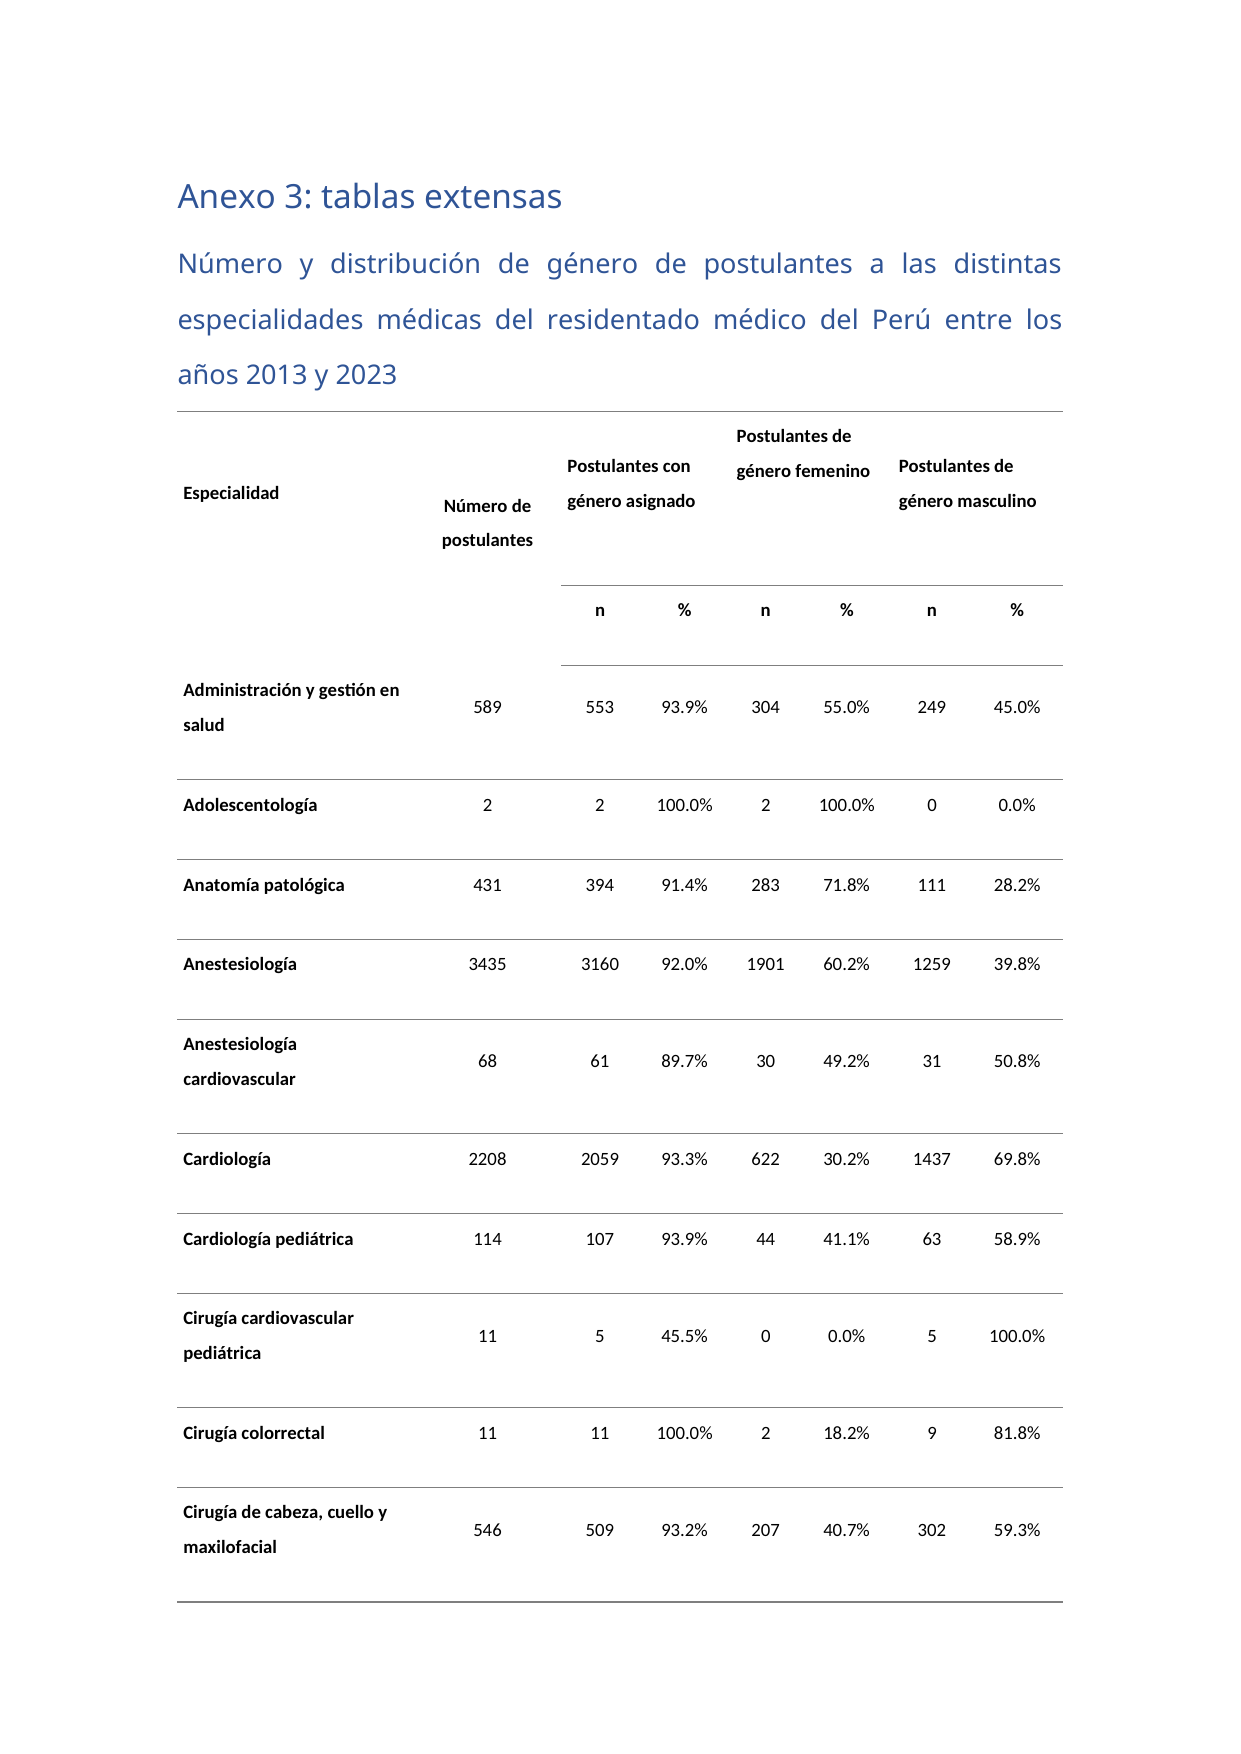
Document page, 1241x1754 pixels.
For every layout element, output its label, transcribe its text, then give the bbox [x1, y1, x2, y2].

table_cell 18.2% [800, 1408, 893, 1487]
table_cell Administración y gestión en salud [177, 665, 413, 779]
table_cell 89.7% [638, 1020, 731, 1133]
table_cell 100.0% [638, 780, 731, 859]
table_cell Cirugía colorrectal [177, 1408, 413, 1487]
table_cell 9 [893, 1408, 971, 1487]
table_cell 55.0% [800, 666, 893, 779]
table_cell 93.2% [638, 1488, 731, 1601]
table_cell 91.4% [638, 860, 731, 939]
table_cell 0.0% [971, 780, 1063, 859]
table_header Postulantes de género masculino [893, 412, 1063, 585]
table_cell n [561, 586, 638, 665]
table_cell 249 [893, 666, 971, 779]
table_cell 111 [893, 860, 971, 939]
table_cell 93.9% [638, 1214, 731, 1293]
table_cell 11 [561, 1408, 638, 1487]
table_cell Cirugía cardiovascular pediátrica [177, 1294, 413, 1407]
table_cell % [638, 586, 731, 665]
table_cell 93.9% [638, 666, 731, 779]
table_cell 546 [414, 1488, 561, 1601]
table_cell 589 [414, 665, 561, 779]
table_cell % [800, 586, 893, 665]
table_cell 114 [414, 1214, 561, 1293]
table_cell 63 [893, 1214, 971, 1293]
table_cell 45.5% [638, 1294, 731, 1407]
table_cell 69.8% [971, 1134, 1063, 1213]
table_cell 3160 [561, 940, 638, 1019]
table_cell Cardiología pediátrica [177, 1214, 413, 1293]
table_cell 100.0% [800, 780, 893, 859]
table_cell 553 [561, 666, 638, 779]
table_cell 1437 [893, 1134, 971, 1213]
table_cell 0 [893, 780, 971, 859]
table_cell 59.3% [971, 1488, 1063, 1601]
table_cell 283 [731, 860, 800, 939]
table_cell 2059 [561, 1134, 638, 1213]
table_cell 3435 [414, 940, 561, 1019]
table_cell 509 [561, 1488, 638, 1601]
table_cell 45.0% [971, 666, 1063, 779]
table_cell 58.9% [971, 1214, 1063, 1293]
table_cell 622 [731, 1134, 800, 1213]
table_cell 2 [731, 1408, 800, 1487]
table_cell 2 [561, 780, 638, 859]
table_cell 49.2% [800, 1020, 893, 1133]
table_cell 0.0% [800, 1294, 893, 1407]
subtitle Número y distribución de género de postulantes a las distintas especialidades médicas del residentado médico del Perú entre los años 2013 y 2023 [177, 245, 1063, 392]
table_cell Cirugía de cabeza, cuello y maxilofacial [177, 1488, 413, 1601]
table_header Número de postulantes [414, 412, 561, 665]
table_cell 11 [414, 1408, 561, 1487]
table_cell 61 [561, 1020, 638, 1133]
table_cell 68 [414, 1020, 561, 1133]
table_cell 31 [893, 1020, 971, 1133]
table_cell 2208 [414, 1134, 561, 1213]
table_cell 30 [731, 1020, 800, 1133]
table_cell Cardiología [177, 1134, 413, 1213]
table_header Especialidad [177, 412, 413, 665]
table_cell 93.3% [638, 1134, 731, 1213]
table_cell 107 [561, 1214, 638, 1293]
table_cell % [971, 586, 1063, 665]
table_cell 1901 [731, 940, 800, 1019]
table_cell 394 [561, 860, 638, 939]
table_cell 60.2% [800, 940, 893, 1019]
table_cell n [731, 586, 800, 665]
table_cell 92.0% [638, 940, 731, 1019]
table_cell Anestesiología [177, 940, 413, 1019]
table_cell 0 [731, 1294, 800, 1407]
table_cell 81.8% [971, 1408, 1063, 1487]
table_cell 100.0% [971, 1294, 1063, 1407]
table_cell 39.8% [971, 940, 1063, 1019]
table_cell 302 [893, 1488, 971, 1601]
table_cell 100.0% [638, 1408, 731, 1487]
table_header Postulantes con género asignado [561, 412, 731, 585]
table_cell Adolescentología [177, 780, 413, 859]
table_cell Anatomía patológica [177, 860, 413, 939]
table_cell 5 [561, 1294, 638, 1407]
table_header Postulantes de género femenino [731, 412, 893, 585]
table_cell 2 [731, 780, 800, 859]
table_cell 30.2% [800, 1134, 893, 1213]
subtitle Anexo 3: tablas extensas [177, 173, 1063, 218]
table_cell n [893, 586, 971, 665]
table_cell 41.1% [800, 1214, 893, 1293]
table_cell 44 [731, 1214, 800, 1293]
table_cell 28.2% [971, 860, 1063, 939]
table_cell 11 [414, 1294, 561, 1407]
table_cell 207 [731, 1488, 800, 1601]
table_cell 304 [731, 666, 800, 779]
table_cell 71.8% [800, 860, 893, 939]
table_cell Anestesiología cardiovascular [177, 1020, 413, 1133]
table_cell 1259 [893, 940, 971, 1019]
table_cell 5 [893, 1294, 971, 1407]
table_cell 50.8% [971, 1020, 1063, 1133]
table_cell 431 [414, 860, 561, 939]
table_cell 40.7% [800, 1488, 893, 1601]
table_cell 2 [414, 780, 561, 859]
